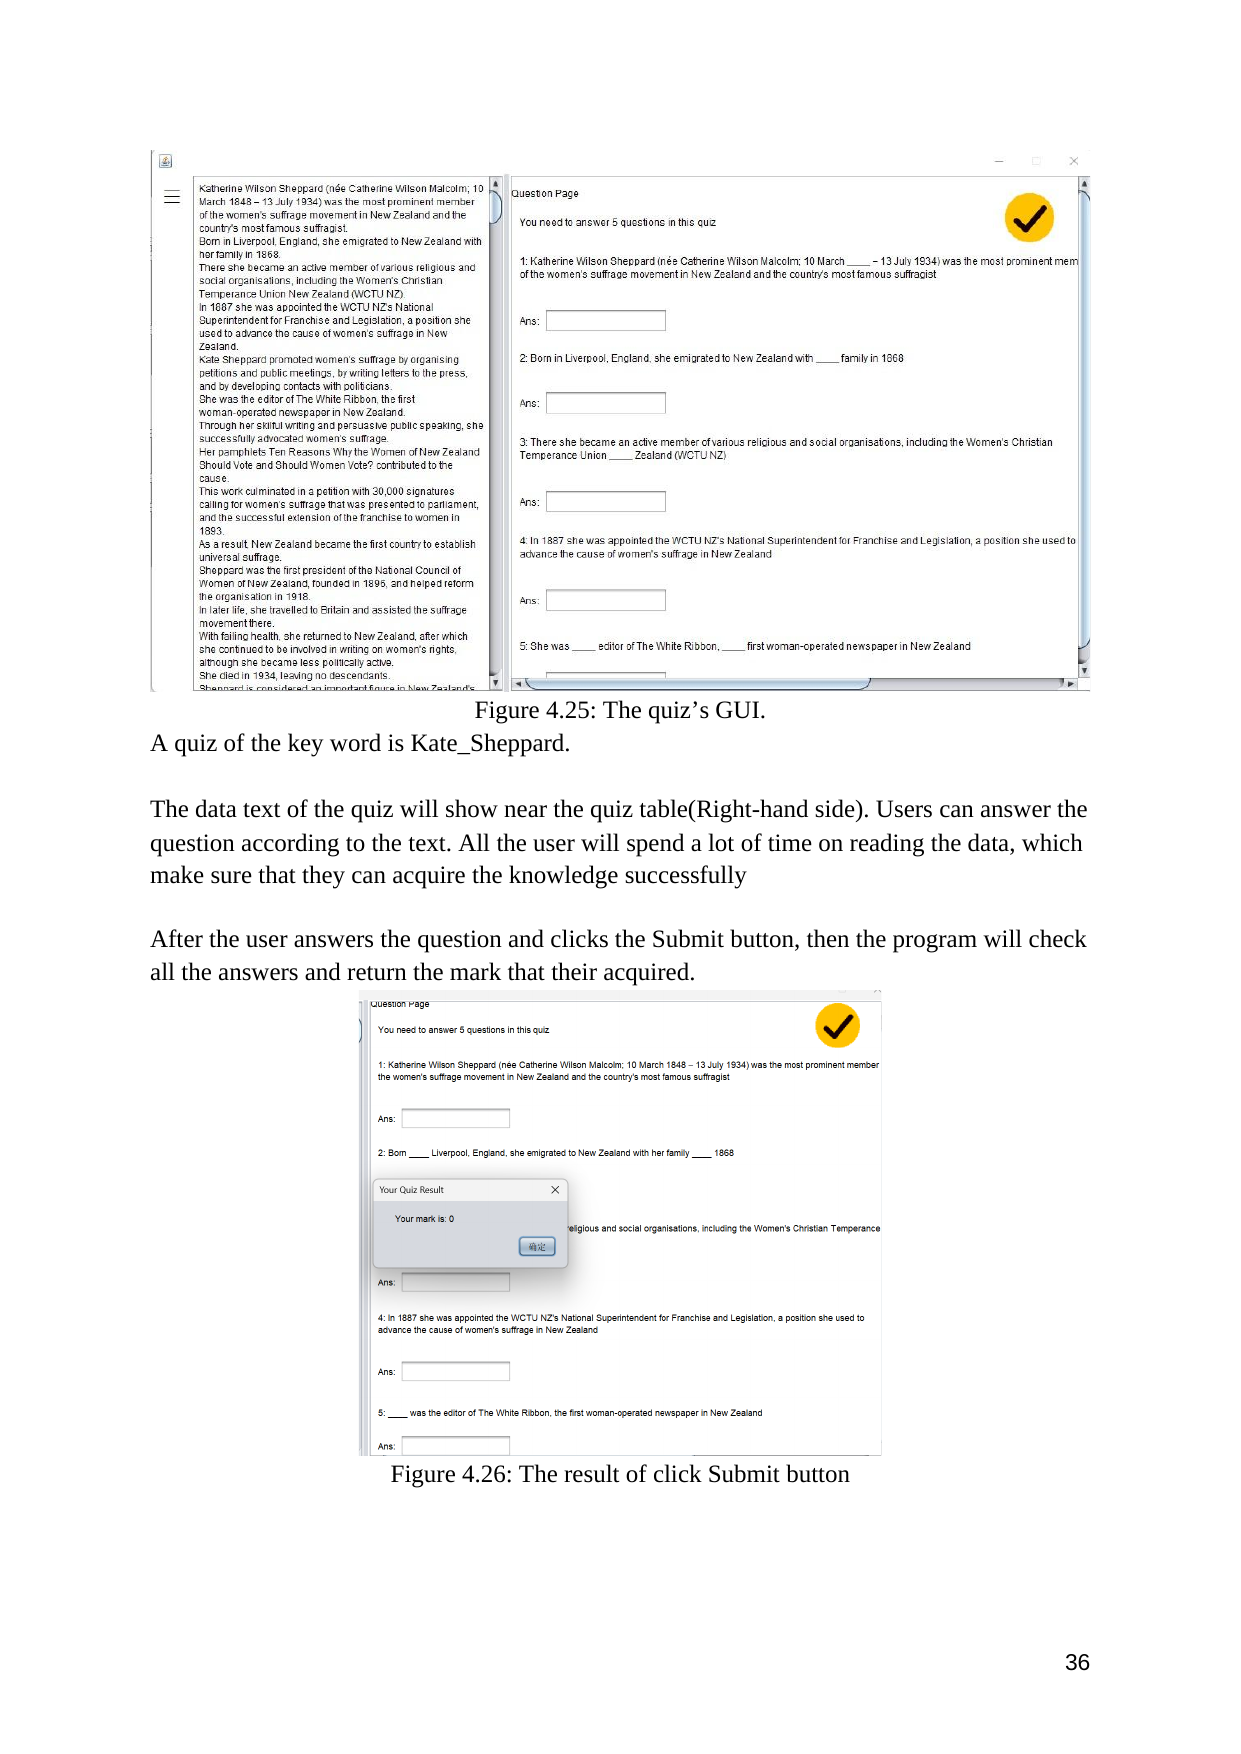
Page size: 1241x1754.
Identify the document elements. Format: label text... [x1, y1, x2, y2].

text After the user answers the question and clicks the Submit button, then the program will check all the answers and return the mark that their acquired. [150, 924, 1090, 986]
text The data text of the quiz will show near the quiz table(Right-hand side). Users can answer the question according to the text. All the user will spend a lot of time on reading the data, which make sure that they can acquire the knowledge successfully [150, 794, 1090, 889]
text A quiz of the key word is Kate_Sheppard. [150, 728, 1090, 757]
picture [150, 150, 1091, 692]
text Figure 4.25: The quiz’s GUI. [150, 696, 1090, 724]
picture [358, 990, 882, 1456]
text Figure 4.26: The result of click Submit button [150, 1459, 1090, 1488]
